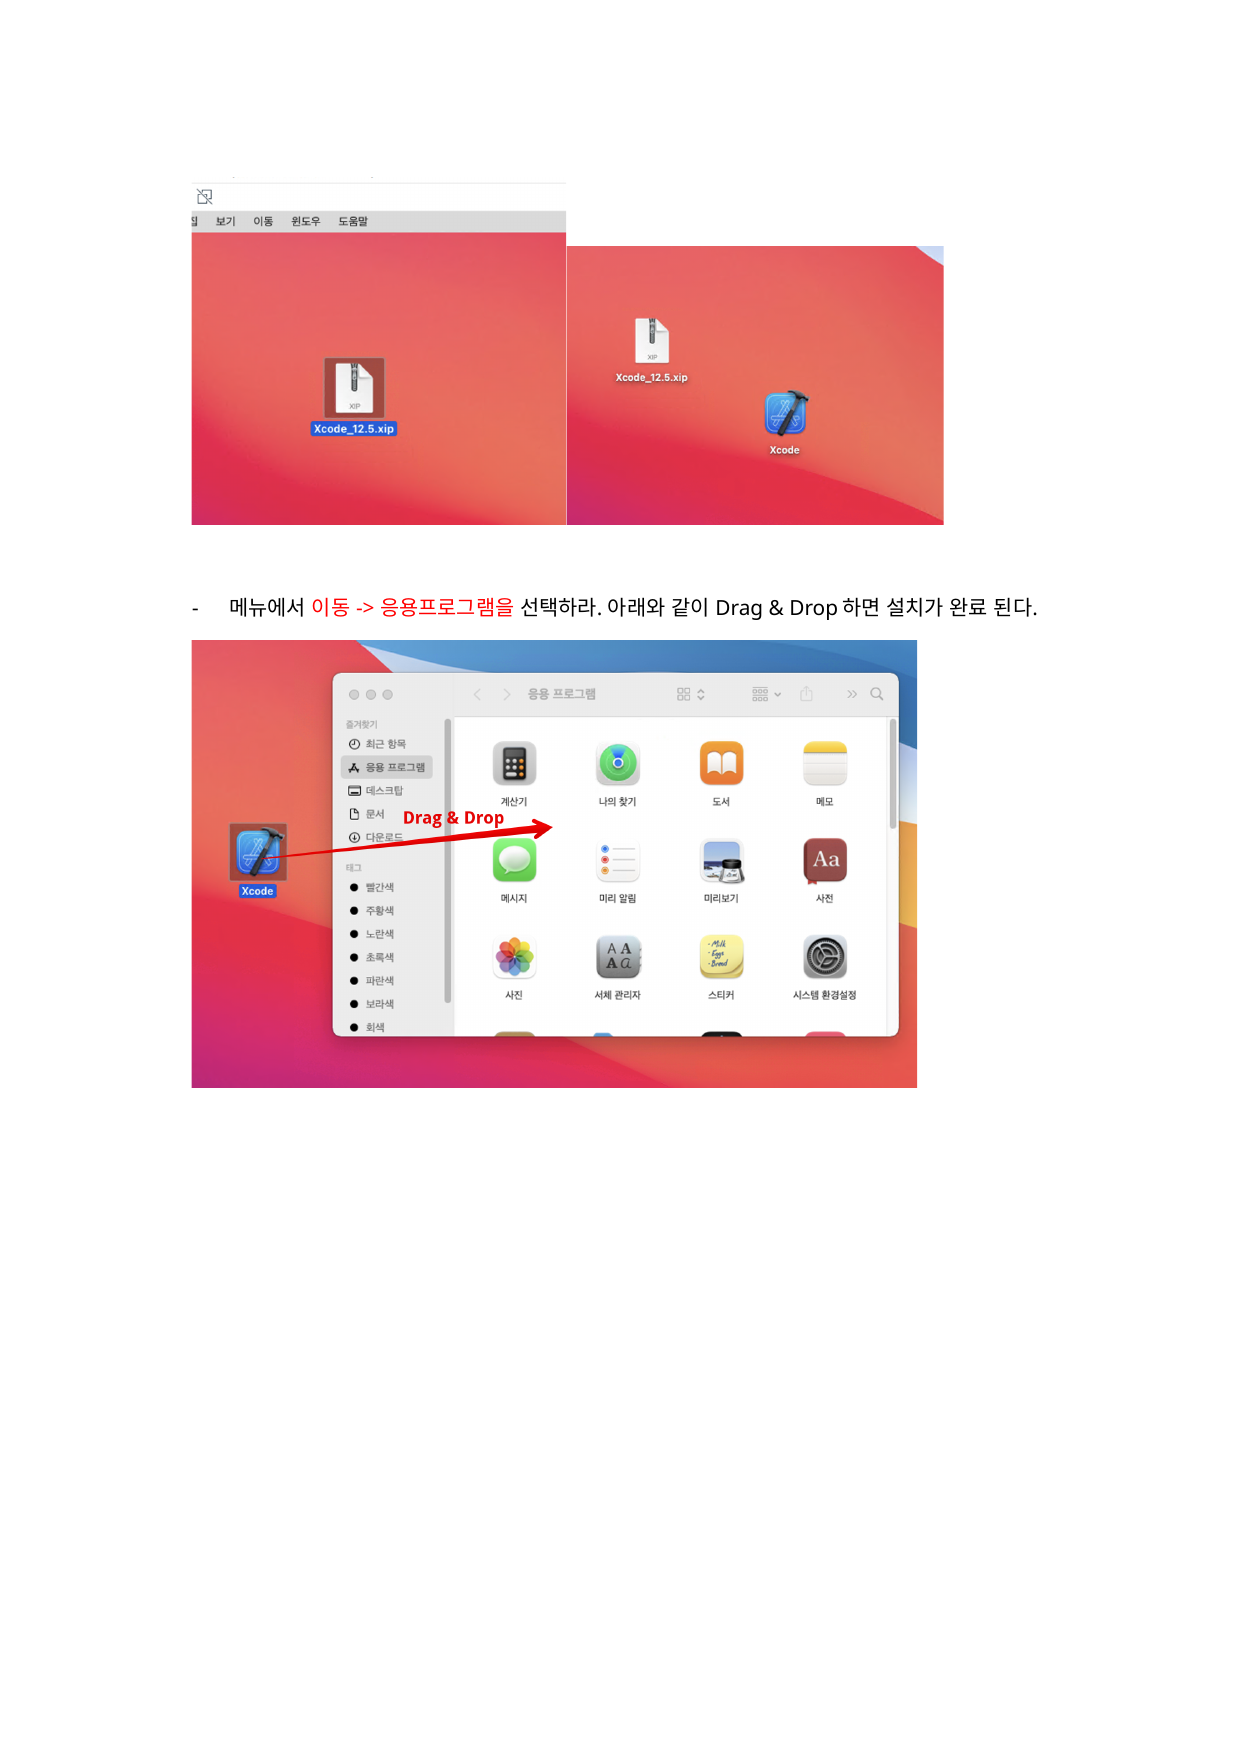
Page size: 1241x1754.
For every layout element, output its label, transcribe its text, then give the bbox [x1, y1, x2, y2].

list 메뉴에서 이동 -> 응용프로그램을 선택하라. 아래와 같이 Drag & Drop하면 설치가 완료 된다. [192, 591, 1090, 621]
picture [191, 177, 944, 525]
picture [191, 640, 918, 1088]
